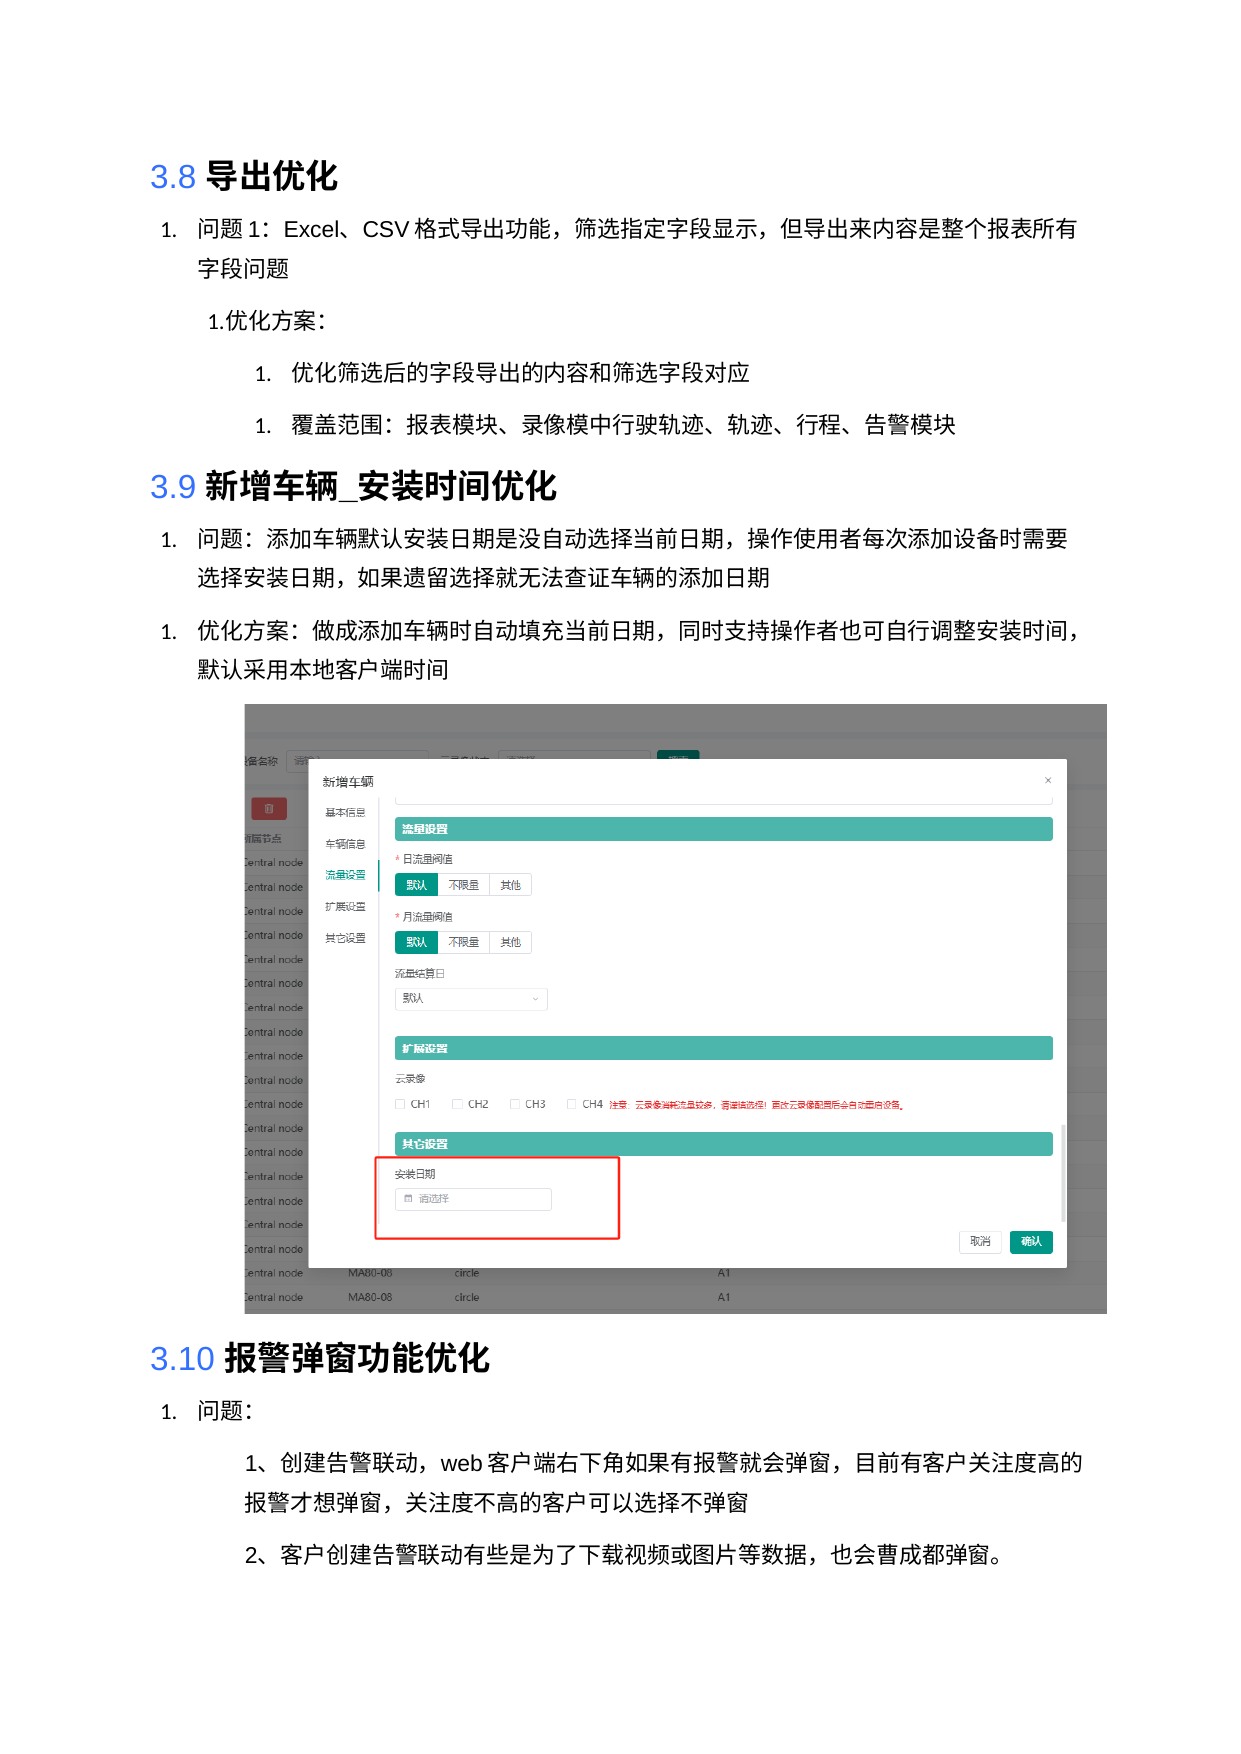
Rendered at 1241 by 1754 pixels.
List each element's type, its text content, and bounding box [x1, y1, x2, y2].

picture [244, 704, 1107, 1314]
text 1、创建告警联动，web客户端右下角如果有报警就会弹窗，目前有客户关注度高的报警才想弹窗，关注度不高的客户可以选择不弹窗 [244, 1445, 1090, 1518]
text 2、客户创建告警联动有些是为了下载视频或图片等数据，也会曹成都弹窗。 [244, 1537, 1090, 1570]
list 问题：添加车辆默认安装日期是没自动选择当前日期，操作使用者每次添加设备时需要选择安装日期，如果遗留选择就无法查证车辆的添加日期 [160, 520, 1090, 593]
list 问题： [160, 1393, 1090, 1426]
list 问题1：Excel、CSV格式导出功能，筛选指定字段显示，但导出来内容是整个报表所有字段问题 [160, 211, 1090, 284]
list 优化方案：做成添加车辆时自动填充当前日期，同时支持操作者也可自行调整安装时间，默认采用本地客户端时间 [160, 612, 1090, 686]
list 优化方案： [207, 303, 1090, 336]
list 优化筛选后的字段导出的内容和筛选字段对应 [254, 355, 1090, 388]
list 覆盖范围：报表模块、录像模中行驶轨迹、轨迹、行程、告警模块 [254, 407, 1090, 441]
